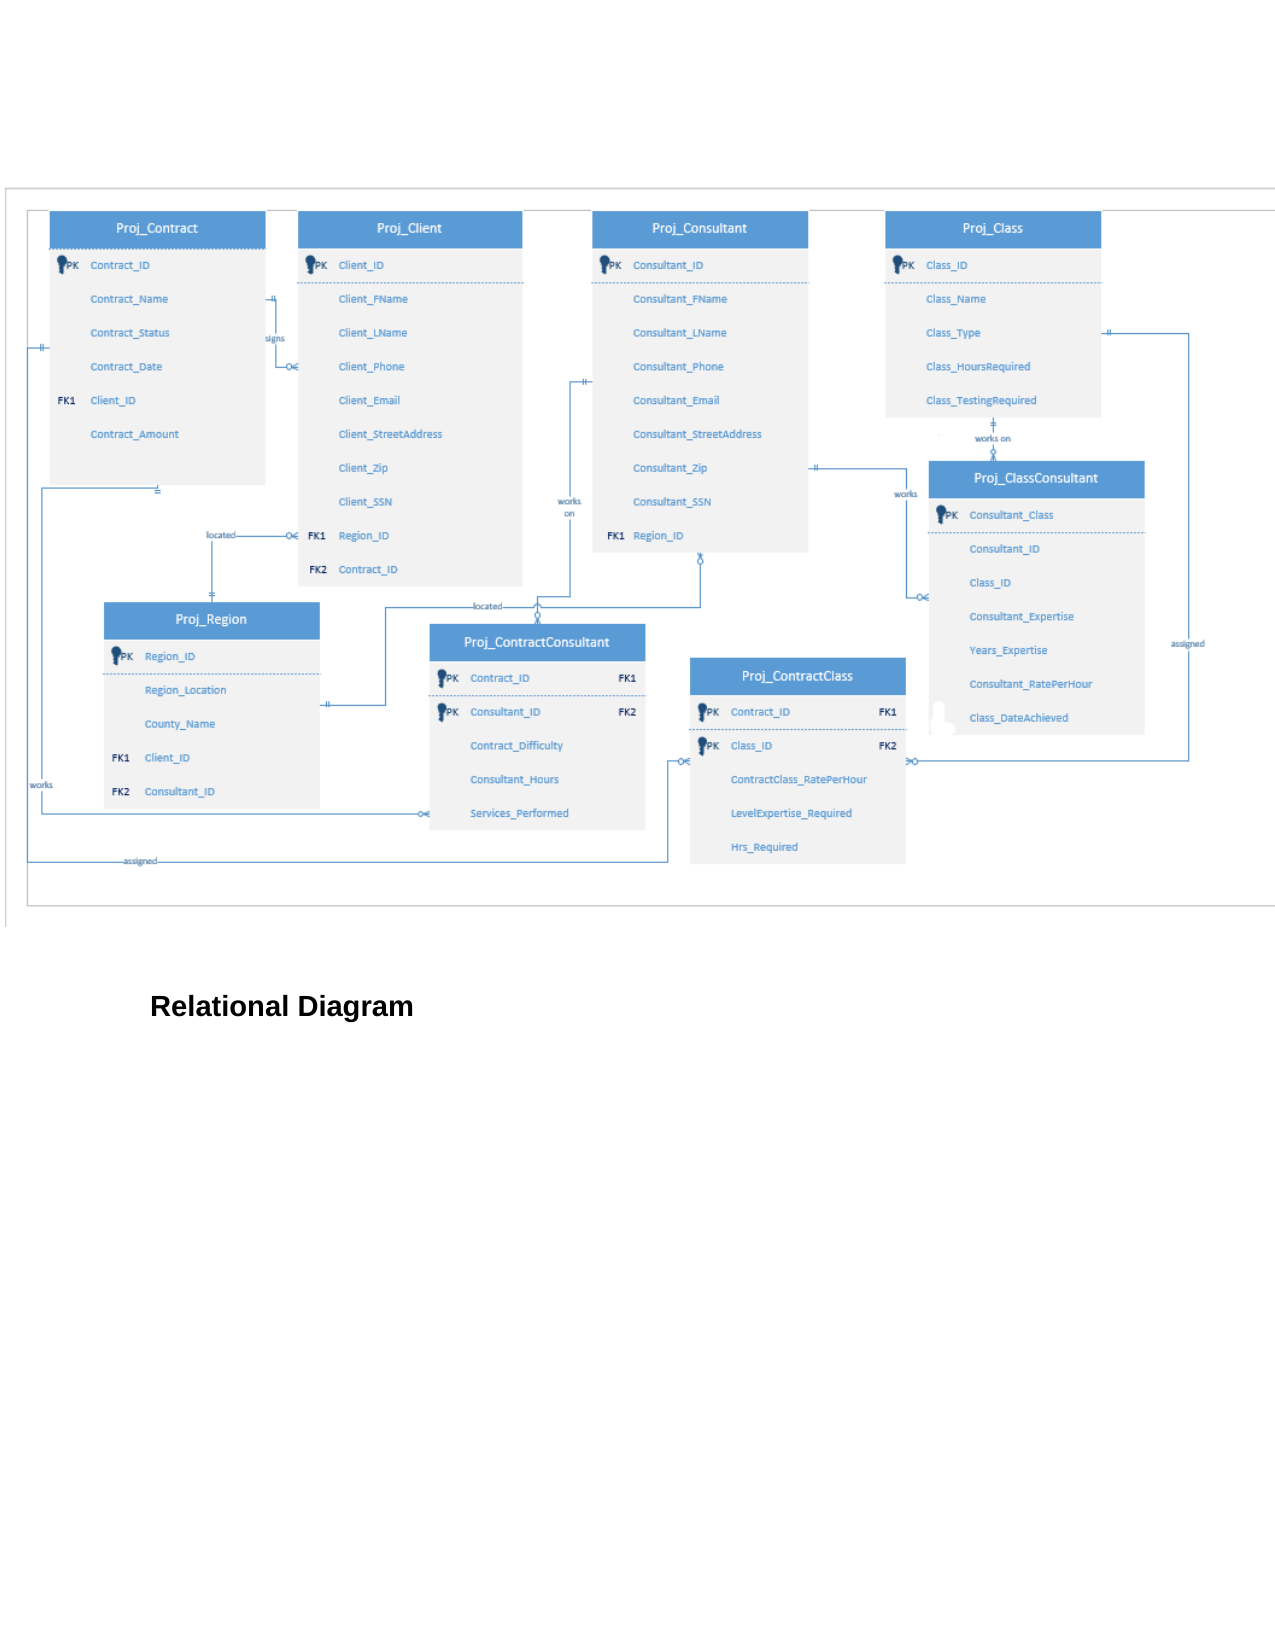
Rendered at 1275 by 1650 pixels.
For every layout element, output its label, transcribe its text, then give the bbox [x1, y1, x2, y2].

text Relational Diagram [150, 988, 1125, 1022]
picture [4, 187, 1275, 927]
